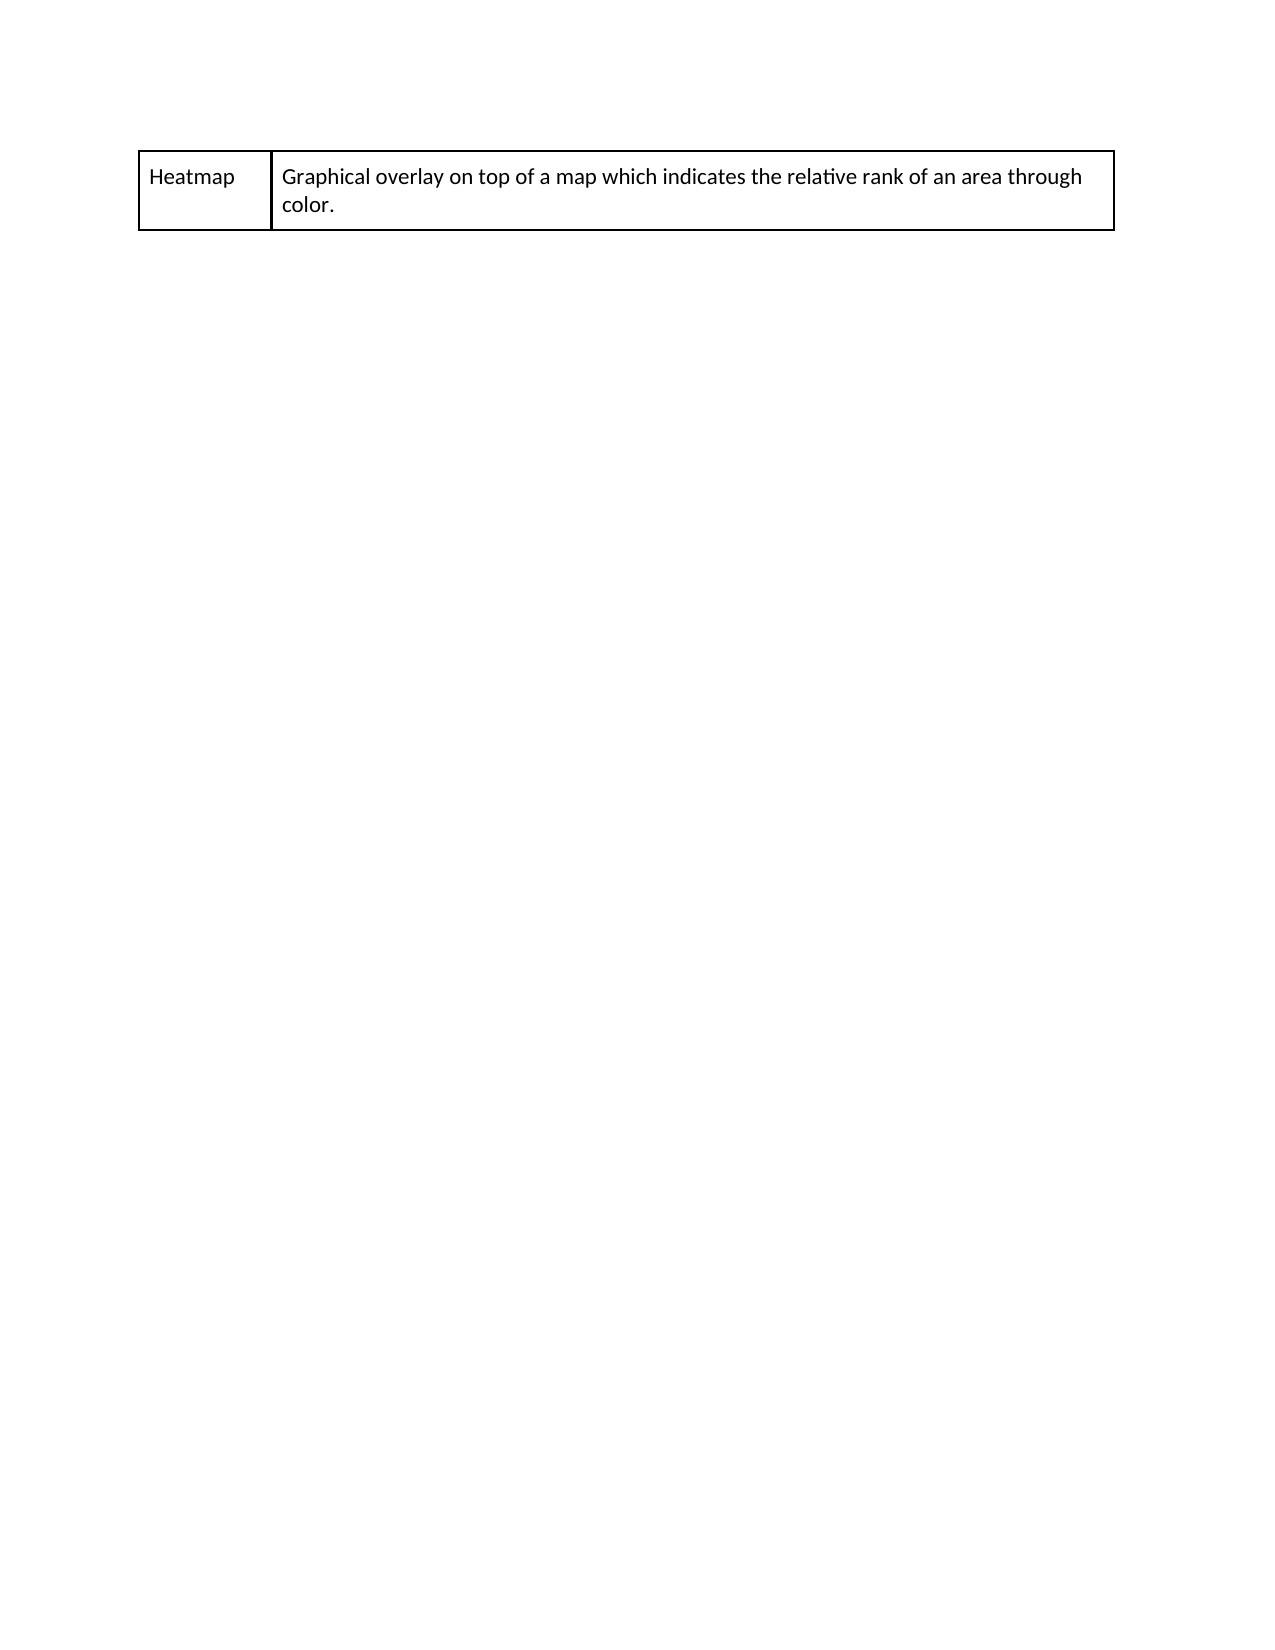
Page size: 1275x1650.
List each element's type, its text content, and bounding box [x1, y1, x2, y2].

table_cell Graphical overlay on top of a map which indicates the relative rank of an area through color. [273, 152, 1113, 229]
table_cell Heatmap [140, 152, 270, 229]
